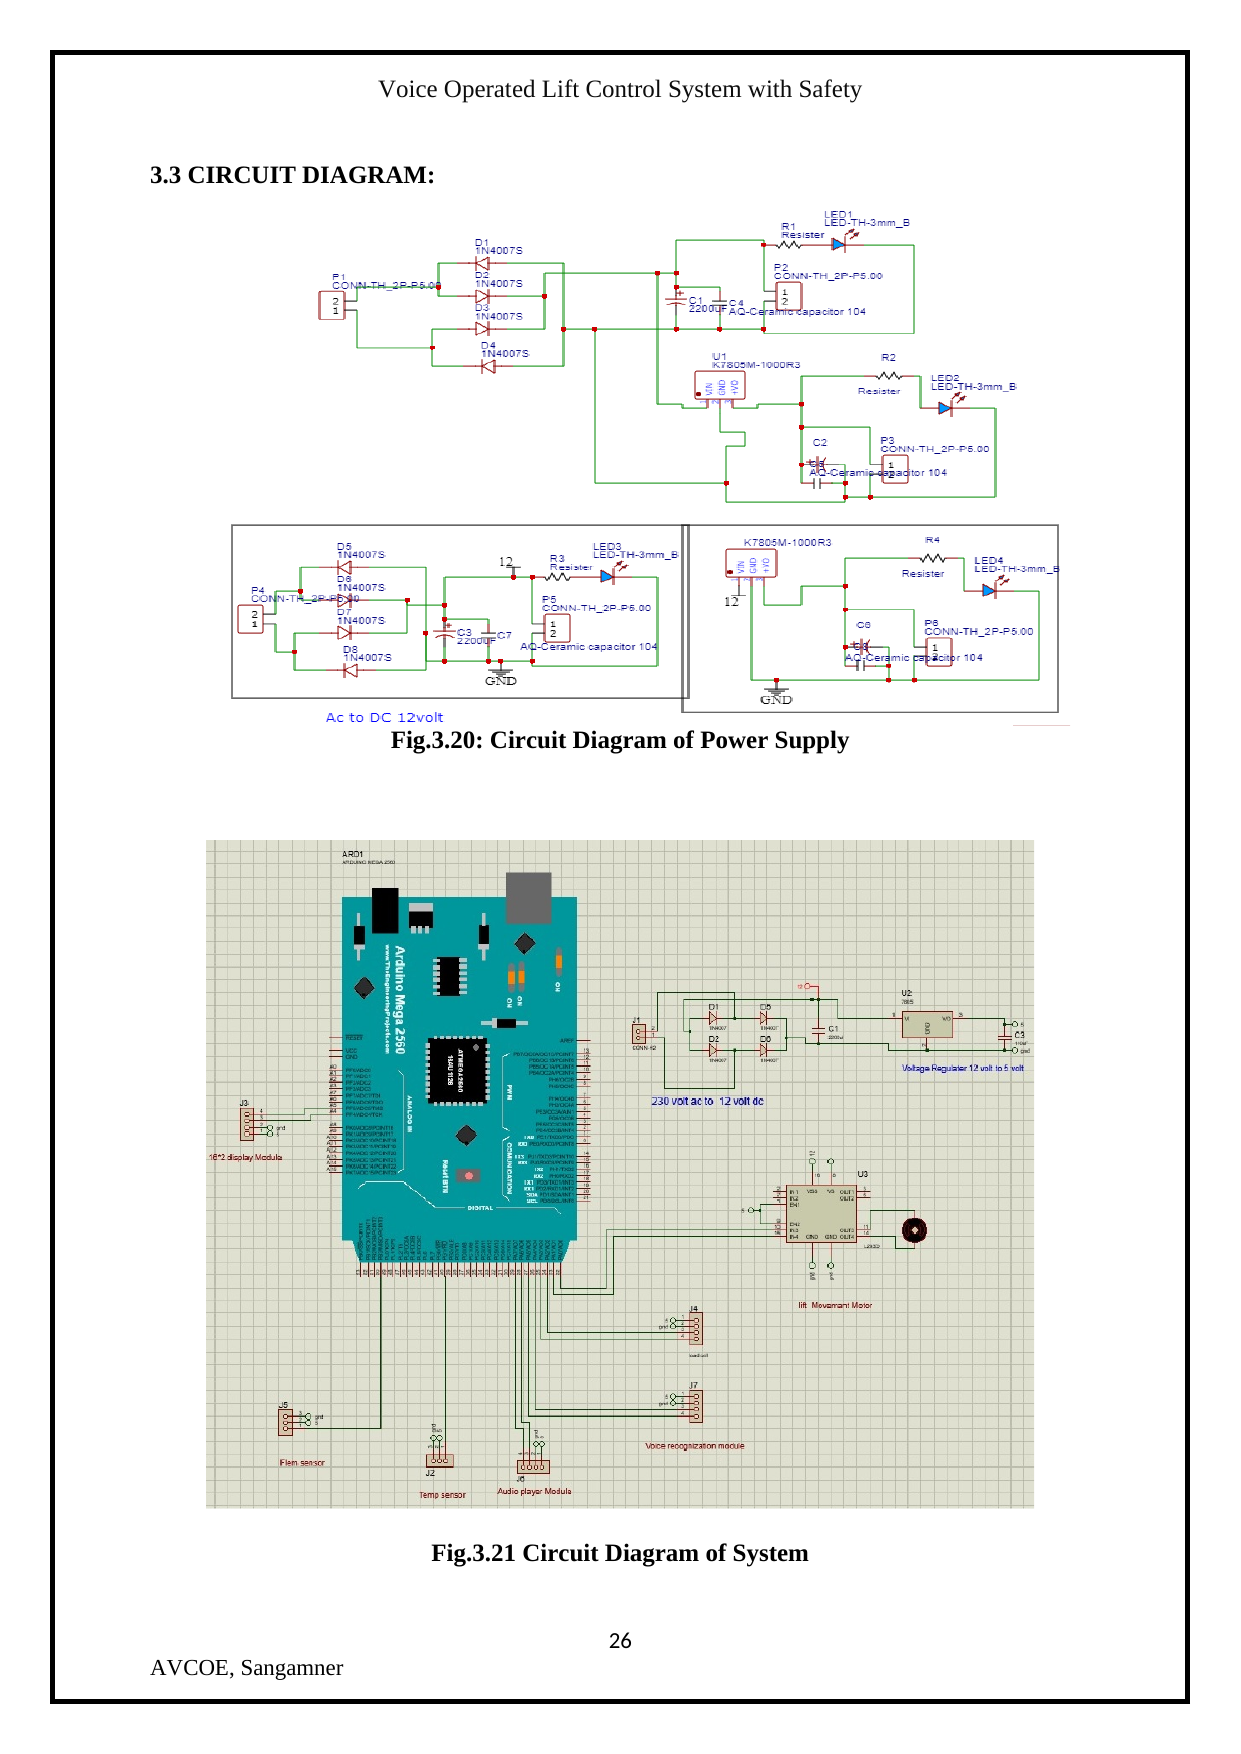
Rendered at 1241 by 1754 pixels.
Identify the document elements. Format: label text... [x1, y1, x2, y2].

picture [206, 840, 1035, 1509]
text 3.3 CIRCUIT DIAGRAM: [150, 160, 1090, 189]
text Fig.3.20: Circuit Diagram of Power Supply [150, 726, 1090, 754]
text Fig.3.21 Circuit Diagram of System [150, 1538, 1090, 1567]
picture [216, 203, 1071, 726]
